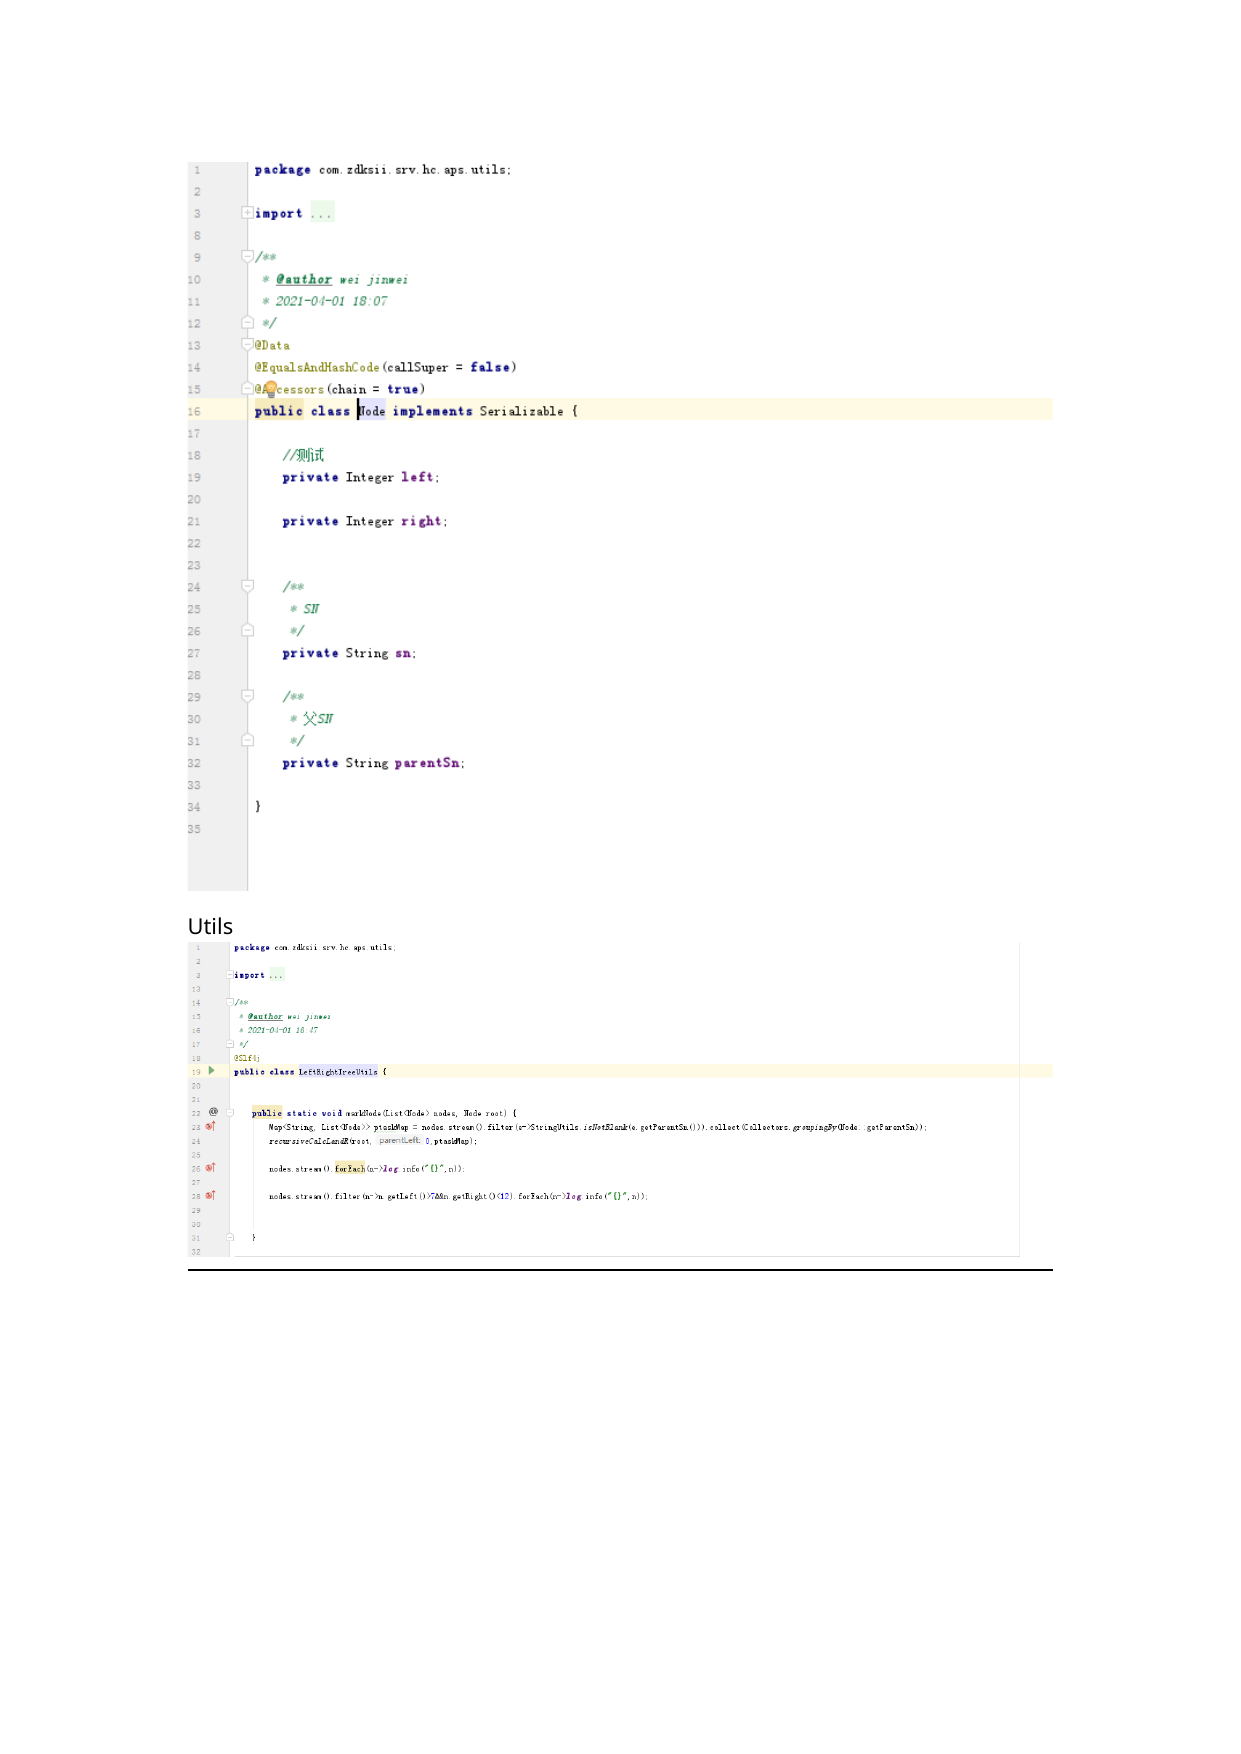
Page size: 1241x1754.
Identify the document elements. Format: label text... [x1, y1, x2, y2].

picture [187, 942, 1053, 1257]
picture [187, 162, 1053, 891]
text Utils [187, 909, 1053, 942]
